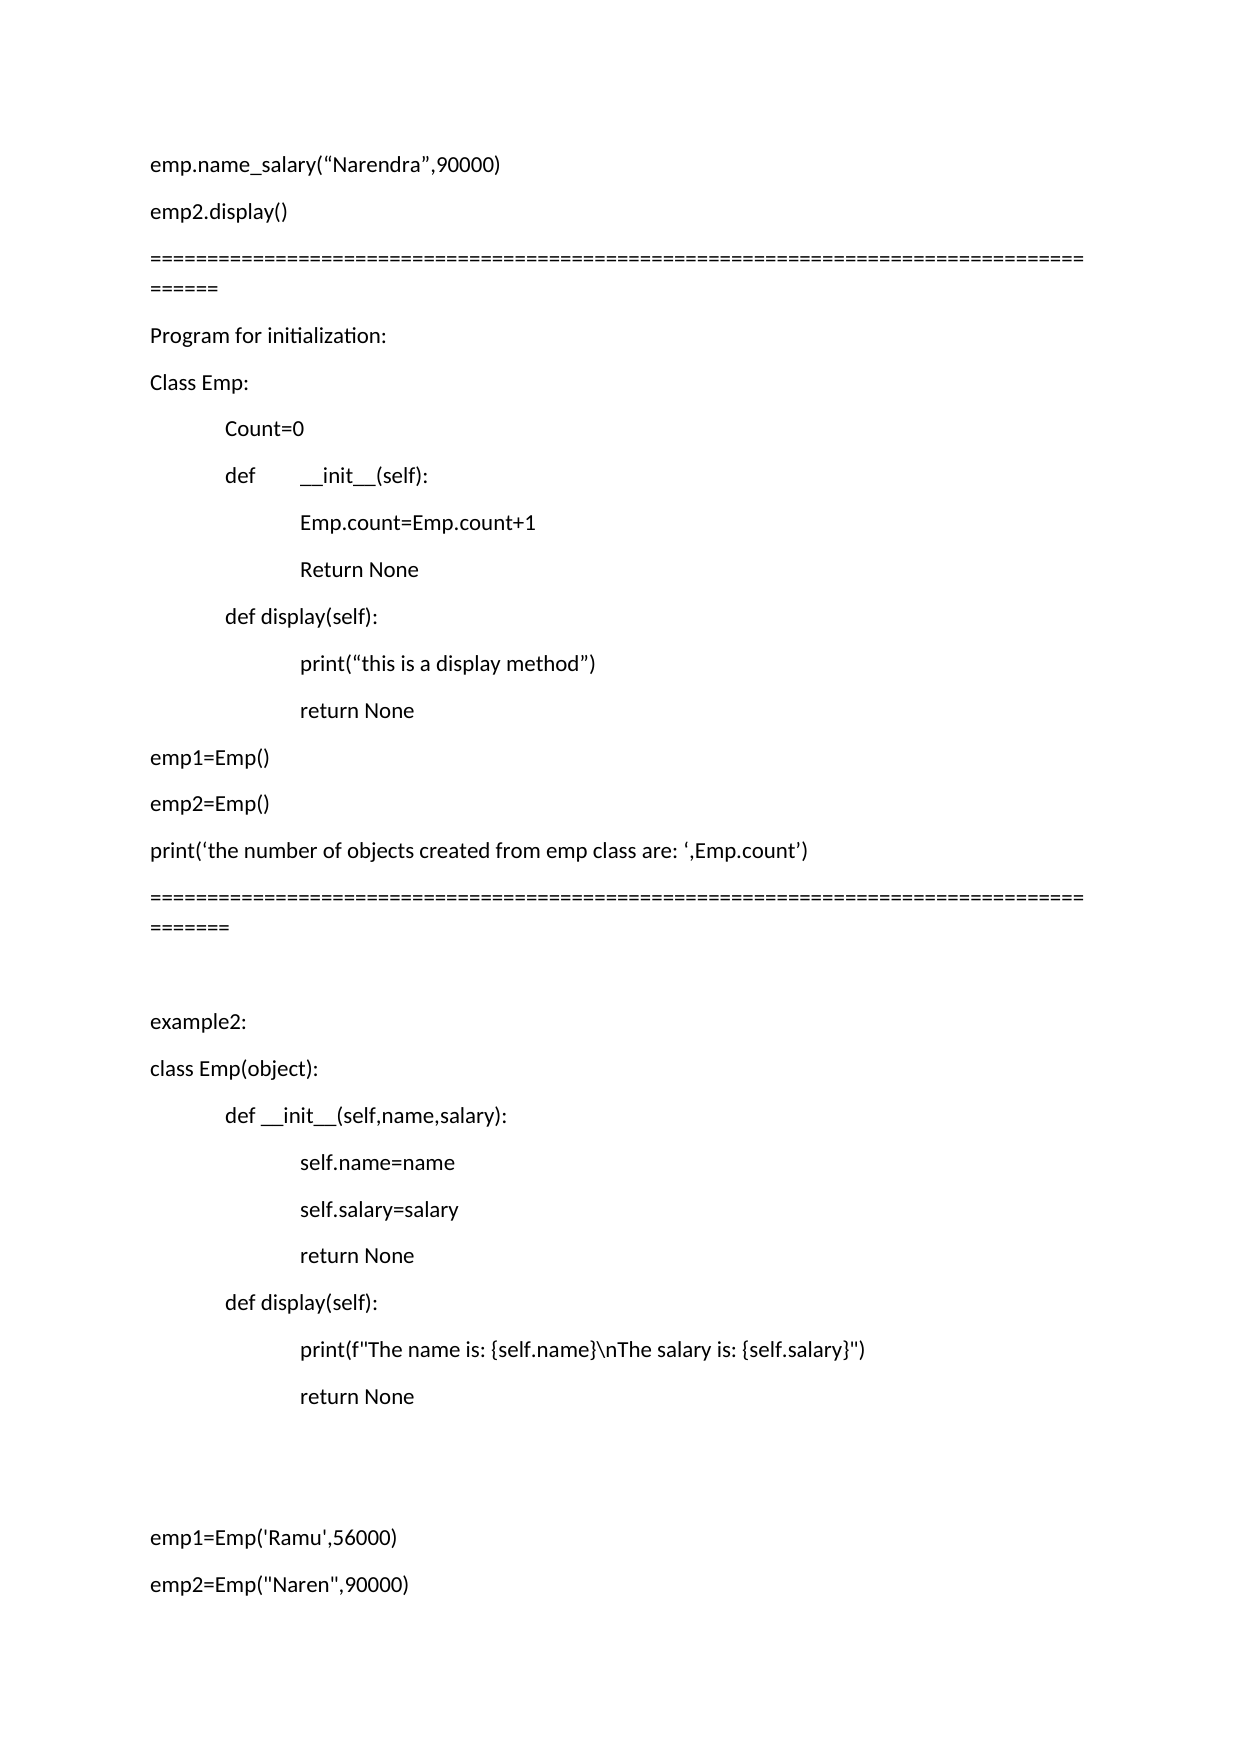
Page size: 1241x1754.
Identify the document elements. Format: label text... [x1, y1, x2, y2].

text class Emp(object): [150, 1054, 1090, 1082]
text return None [150, 1382, 1090, 1410]
text print(“this is a display method”) [150, 649, 1090, 677]
text print(f"The name is: {self.name}\nThe salary is: {self.salary}") [150, 1335, 1090, 1363]
text Count=0 [150, 414, 1090, 443]
text def display(self): [150, 602, 1090, 630]
text emp2=Emp("Naren",90000) [150, 1570, 1090, 1598]
text return None [150, 696, 1090, 724]
text def __init__(self): [150, 461, 1090, 489]
text emp2.display() [150, 197, 1090, 225]
text def display(self): [150, 1288, 1090, 1317]
text Program for initialization: [150, 321, 1090, 349]
text ========================================================================================= [150, 883, 1090, 942]
text self.salary=salary [150, 1195, 1090, 1223]
text emp1=Emp() [150, 743, 1090, 771]
text ======================================================================================== [150, 244, 1090, 302]
text def __init__(self,name,salary): [150, 1101, 1090, 1129]
text Class Emp: [150, 368, 1090, 396]
text Emp.count=Emp.count+1 [150, 508, 1090, 536]
text emp.name_salary(“Narendra”,90000) [150, 150, 1090, 178]
text Return None [150, 555, 1090, 583]
text print(‘the number of objects created from emp class are: ‘,Emp.count’) [150, 836, 1090, 864]
text self.name=name [150, 1148, 1090, 1176]
text return None [150, 1242, 1090, 1270]
text example2: [150, 1007, 1090, 1035]
text emp2=Emp() [150, 789, 1090, 818]
text emp1=Emp('Ramu',56000) [150, 1523, 1090, 1551]
